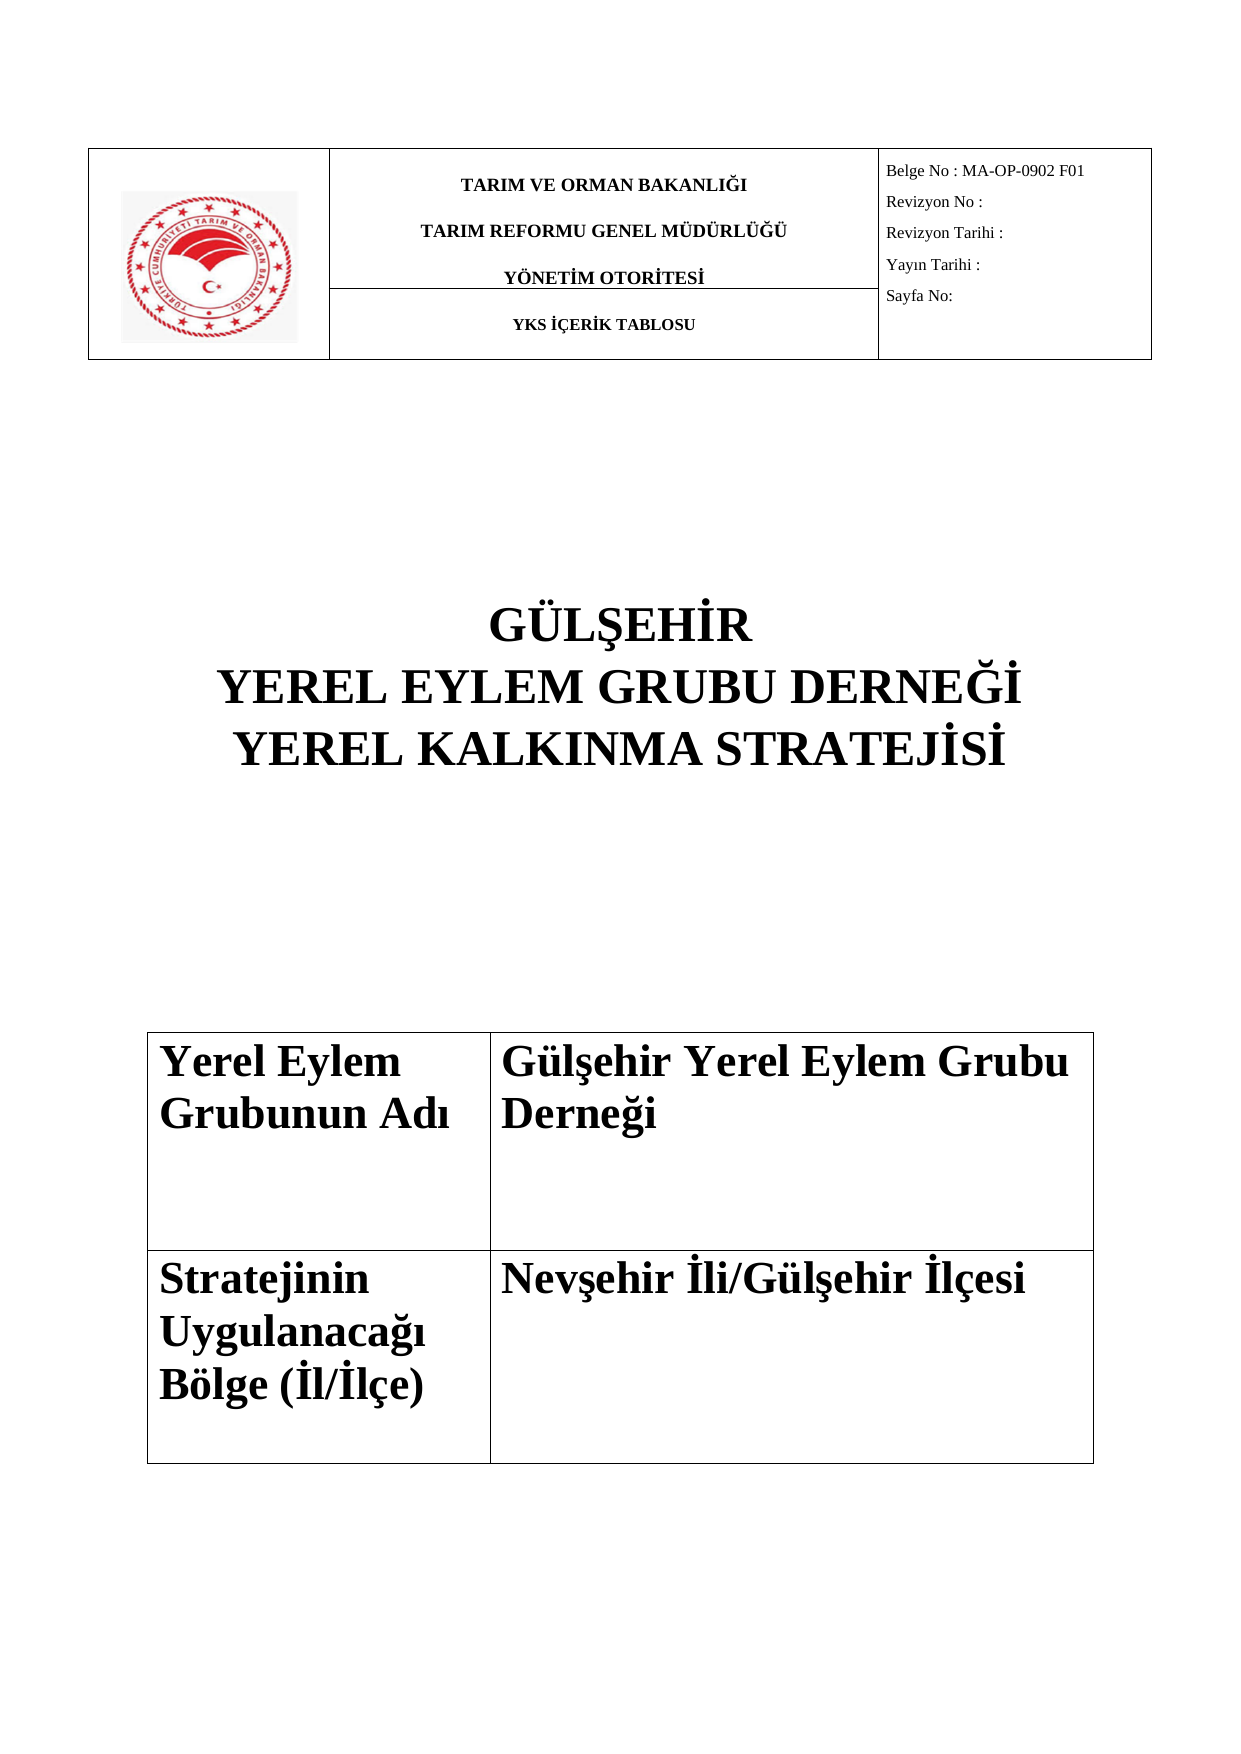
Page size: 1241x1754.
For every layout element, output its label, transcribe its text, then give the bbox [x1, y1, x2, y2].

table_header Belge No : MA-OP-0902 F01 Revizyon No : Revizyon Tarihi : Yayın Tarihi : Sayfa No: [879, 149, 1151, 359]
table_header Gülşehir Yerel Eylem Grubu Derneği [491, 1033, 1093, 1250]
picture [119, 190, 299, 343]
table_cell Stratejinin Uygulanacağı Bölge (İl/İlçe) [148, 1251, 490, 1463]
table_cell Nevşehir İli/Gülşehir İlçesi [491, 1251, 1093, 1463]
table_header [89, 149, 329, 359]
table_cell YKS İÇERİK TABLOSU [330, 289, 878, 359]
table_header Yerel Eylem Grubunun Adı [148, 1033, 490, 1250]
table_header TARIM VE ORMAN BAKANLIĞI TARIM REFORMU GENEL MÜDÜRLÜĞÜ YÖNETİM OTORİTESİ [330, 149, 878, 288]
text GÜLŞEHİR YEREL EYLEM GRUBU DERNEĞİ YEREL KALKINMA STRATEJİSİ [148, 595, 1093, 776]
